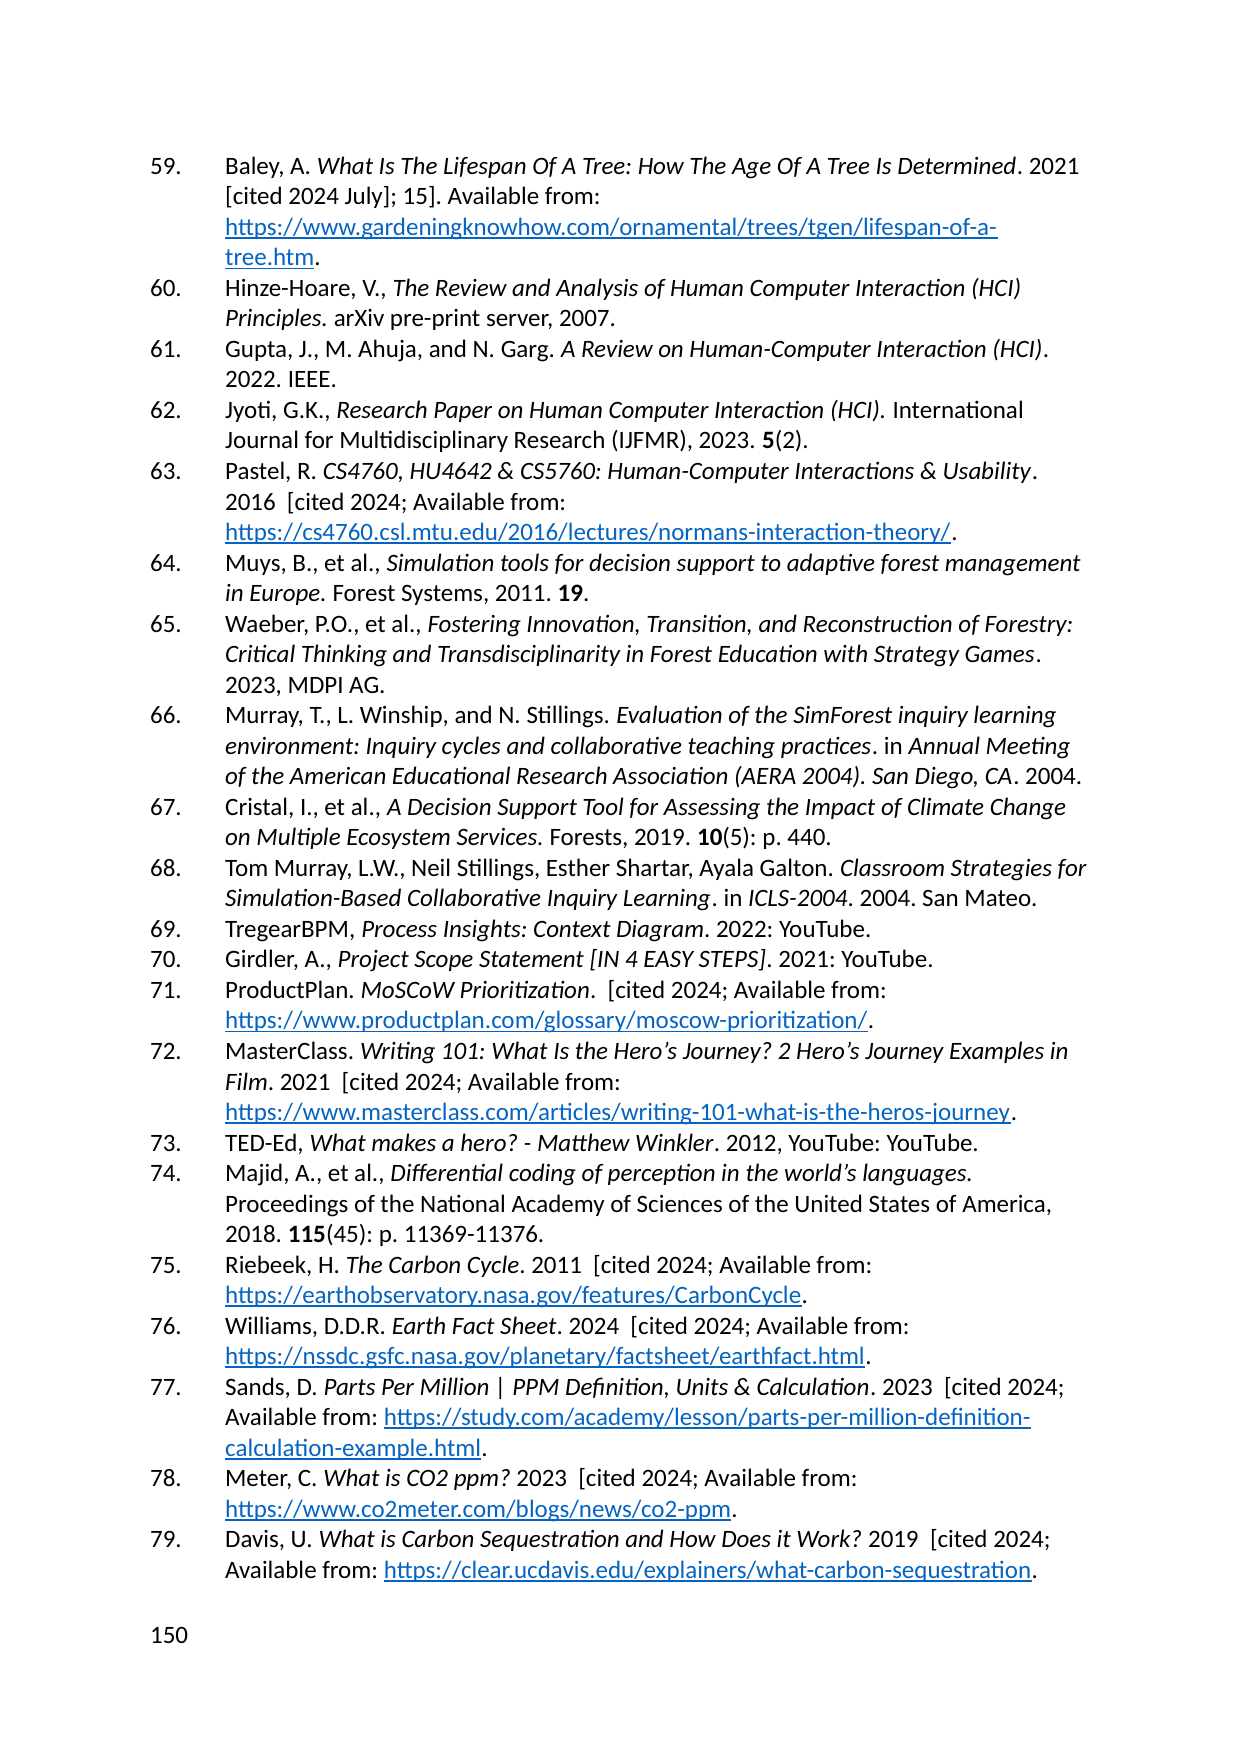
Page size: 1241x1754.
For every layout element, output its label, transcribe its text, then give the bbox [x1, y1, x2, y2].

text 76. Williams, D.D.R. Earth Fact Sheet. 2024 [cited 2024; Available from: https://nssdc.gsfc.nasa.gov/planetary/factsheet/earthfact.html. [150, 1310, 1090, 1371]
text 61. Gupta, J., M. Ahuja, and N. Garg. A Review on Human-Computer Interaction (HCI). 2022. IEEE. [150, 333, 1090, 394]
text 75. Riebeek, H. The Carbon Cycle. 2011 [cited 2024; Available from: https://earthobservatory.nasa.gov/features/CarbonCycle. [150, 1249, 1090, 1310]
text 74. Majid, A., et al., Differential coding of perception in the world’s languages. Proceedings of the National Academy of Sciences of the United States of America, 2018. 115(45): p. 11369-11376. [150, 1157, 1090, 1249]
text 78. Meter, C. What is CO2 ppm? 2023 [cited 2024; Available from: https://www.co2meter.com/blogs/news/co2-ppm. [150, 1462, 1090, 1523]
text 66. Murray, T., L. Winship, and N. Stillings. Evaluation of the SimForest inquiry learning environment: Inquiry cycles and collaborative teaching practices. in Annual Meeting of the American Educational Research Association (AERA 2004). San Diego, CA. 2004. [150, 699, 1090, 791]
text 62. Jyoti, G.K., Research Paper on Human Computer Interaction (HCI). International Journal for Multidisciplinary Research (IJFMR), 2023. 5(2). [150, 394, 1090, 455]
text 77. Sands, D. Parts Per Million | PPM Definition, Units & Calculation. 2023 [cited 2024; Available from: https://study.com/academy/lesson/parts-per-million-definition-calculation-example.html. [150, 1371, 1090, 1462]
text 73. TED-Ed, What makes a hero? - Matthew Winkler. 2012, YouTube: YouTube. [150, 1127, 1090, 1157]
text 63. Pastel, R. CS4760, HU4642 & CS5760: Human-Computer Interactions & Usability. 2016 [cited 2024; Available from: https://cs4760.csl.mtu.edu/2016/lectures/normans-interaction-theory/. [150, 455, 1090, 547]
text 68. Tom Murray, L.W., Neil Stillings, Esther Shartar, Ayala Galton. Classroom Strategies for Simulation-Based Collaborative Inquiry Learning. in ICLS-2004. 2004. San Mateo. [150, 852, 1090, 913]
text 72. MasterClass. Writing 101: What Is the Hero’s Journey? 2 Hero’s Journey Examples in Film. 2021 [cited 2024; Available from: https://www.masterclass.com/articles/writing-101-what-is-the-heros-journey. [150, 1035, 1090, 1127]
text 60. Hinze-Hoare, V., The Review and Analysis of Human Computer Interaction (HCI) Principles. arXiv pre-print server, 2007. [150, 272, 1090, 333]
text 71. ProductPlan. MoSCoW Prioritization. [cited 2024; Available from: https://www.productplan.com/glossary/moscow-prioritization/. [150, 974, 1090, 1035]
text 64. Muys, B., et al., Simulation tools for decision support to adaptive forest management in Europe. Forest Systems, 2011. 19. [150, 547, 1090, 608]
text 67. Cristal, I., et al., A Decision Support Tool for Assessing the Impact of Climate Change on Multiple Ecosystem Services. Forests, 2019. 10(5): p. 440. [150, 791, 1090, 852]
text 69. TregearBPM, Process Insights: Context Diagram. 2022: YouTube. [150, 913, 1090, 943]
text 65. Waeber, P.O., et al., Fostering Innovation, Transition, and Reconstruction of Forestry: Critical Thinking and Transdisciplinarity in Forest Education with Strategy Games. 2023, MDPI AG. [150, 608, 1090, 699]
text 79. Davis, U. What is Carbon Sequestration and How Does it Work? 2019 [cited 2024; Available from: https://clear.ucdavis.edu/explainers/what-carbon-sequestration. [150, 1523, 1090, 1584]
text 70. Girdler, A., Project Scope Statement [IN 4 EASY STEPS]. 2021: YouTube. [150, 943, 1090, 974]
text 59. Baley, A. What Is The Lifespan Of A Tree: How The Age Of A Tree Is Determined. 2021 [cited 2024 July]; 15]. Available from: https://www.gardeningknowhow.com/ornamental/trees/tgen/lifespan-of-a-tree.htm. [150, 150, 1090, 272]
